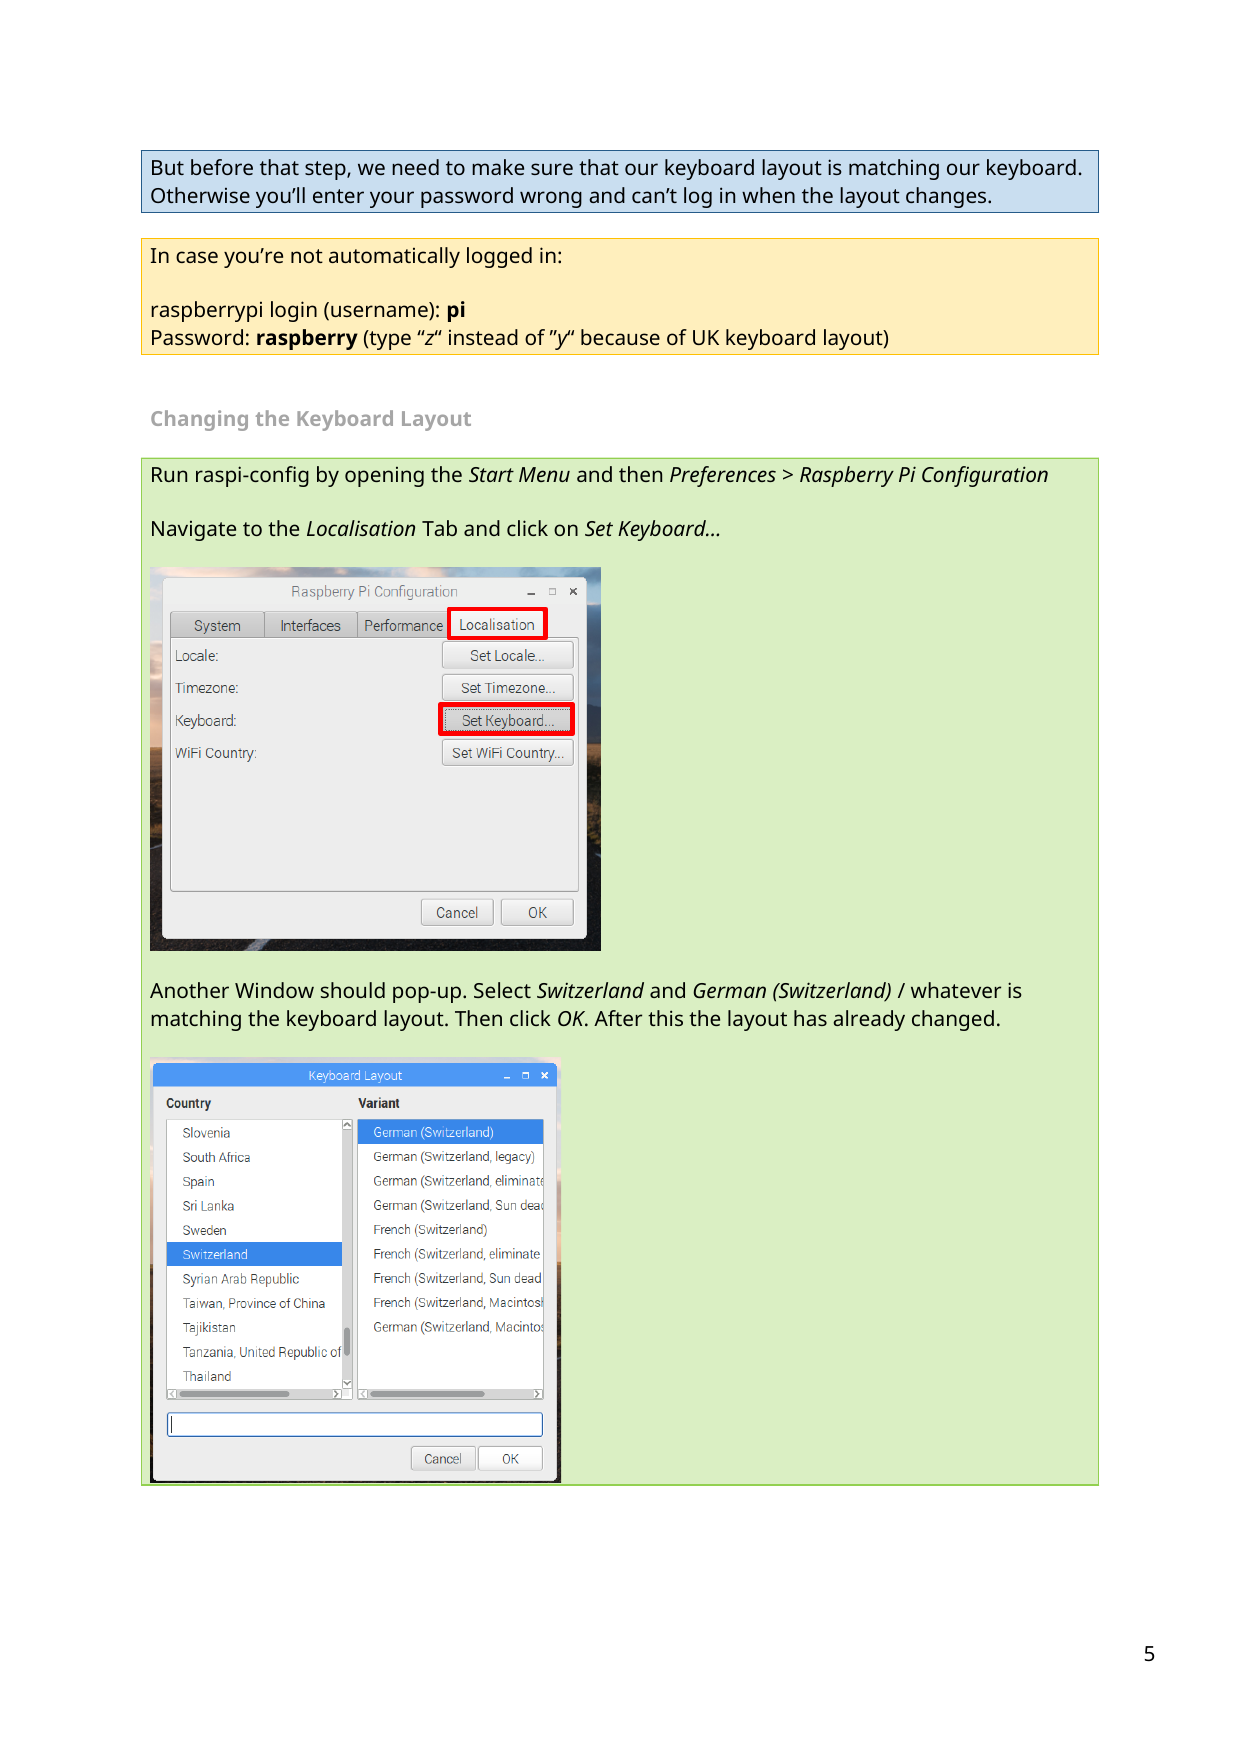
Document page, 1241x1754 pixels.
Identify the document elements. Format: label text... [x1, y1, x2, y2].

text But before that step, we need to make sure that our keyboard layout is matching our keyboard. Otherwise you’ll enter your password wrong and can’t log in when the layout changes. [142, 151, 1098, 212]
text Run raspi-config by opening the Start Menu and then Preferences > Raspberry Pi Configuration [142, 459, 1098, 489]
text raspberrypi login (username): pi Password: raspberry (type “z“ instead of ”y“ because of UK keyboard layout) [142, 292, 1098, 354]
picture [150, 1057, 562, 1483]
text In case you’re not automatically logged in: [142, 239, 1098, 270]
text Navigate to the Localisation Tab and click on Set Keyboard… [142, 511, 1098, 542]
subtitle Changing the Keyboard Layout [150, 404, 1090, 432]
text Another Window should pop-up. Select Switzerland and German (Switzerland) / whatever is matching the keyboard layout. Then click OK. After this the layout has already changed. [142, 973, 1098, 1033]
picture [150, 567, 601, 951]
